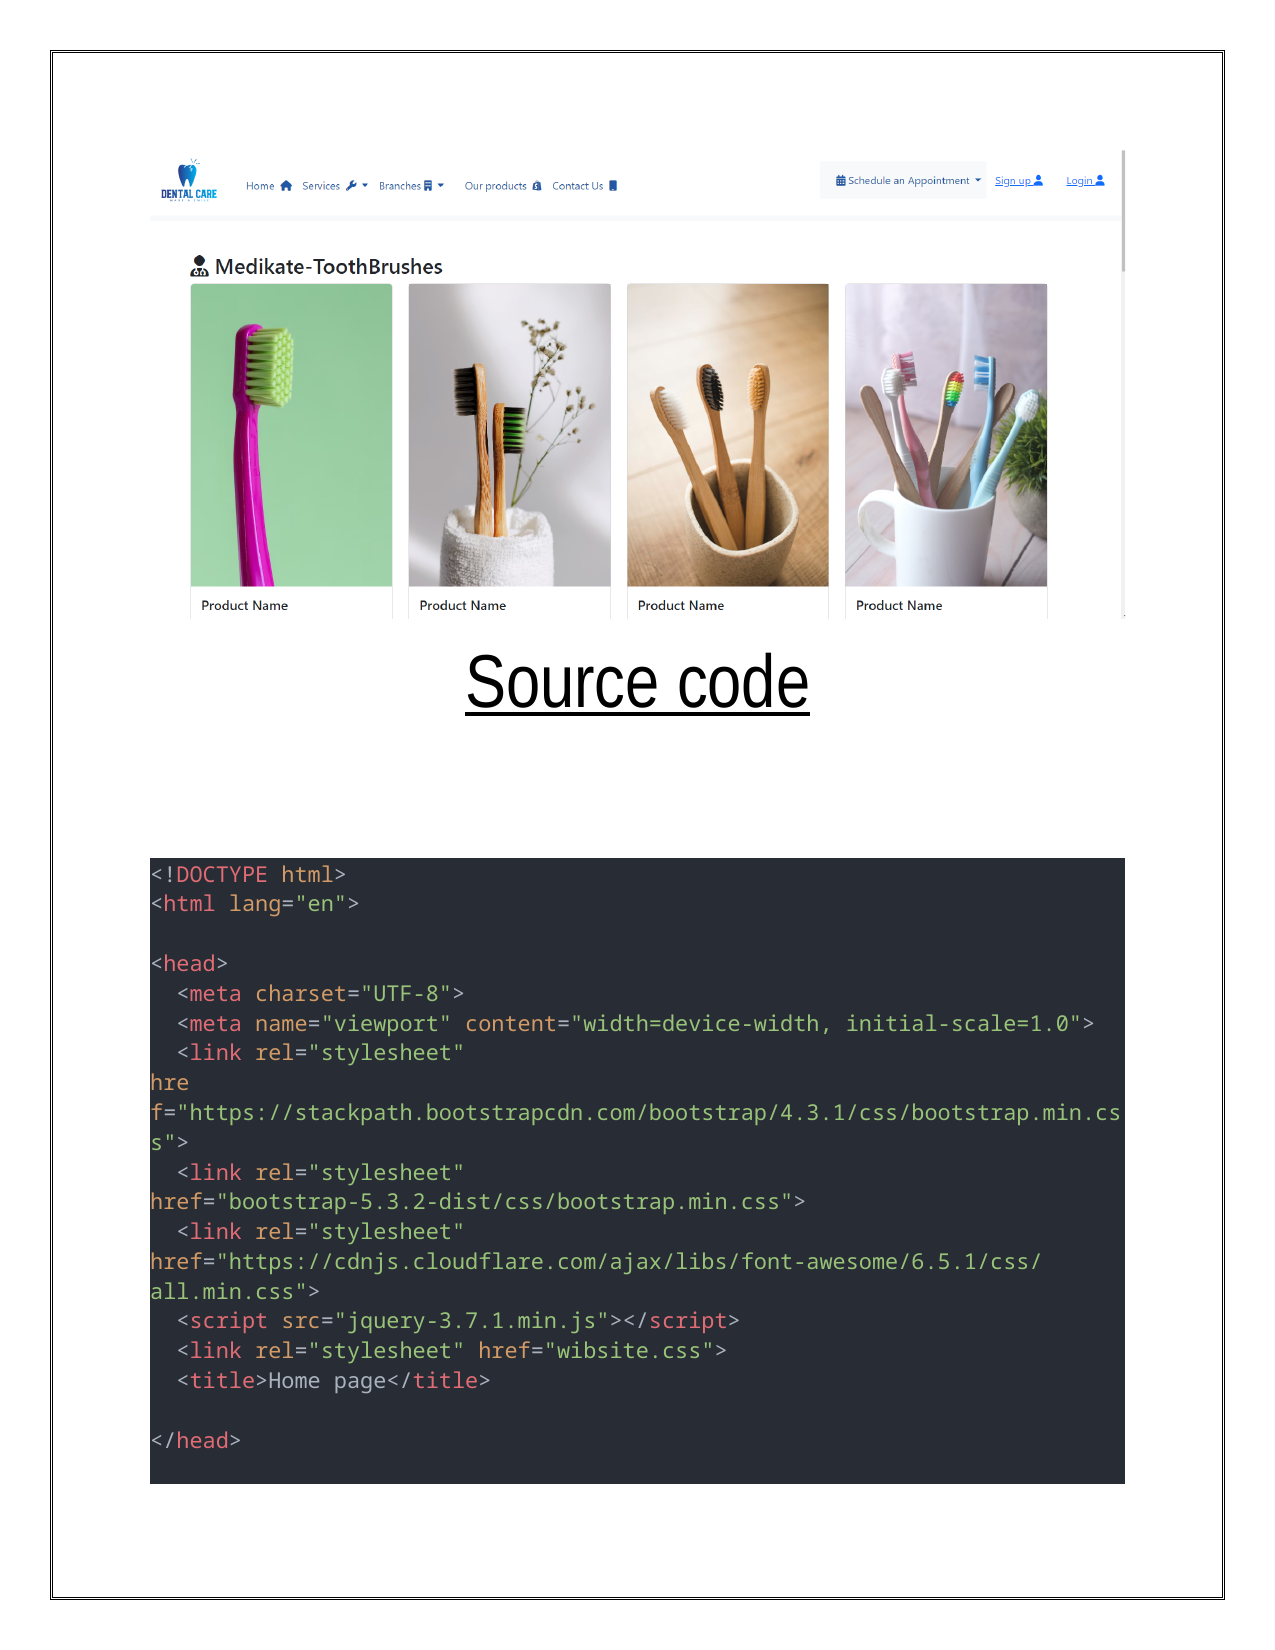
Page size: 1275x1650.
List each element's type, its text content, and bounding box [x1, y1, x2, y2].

text <link rel="stylesheet" href="wibsite.css"> [150, 1335, 1125, 1365]
text <!DOCTYPE html> [150, 858, 1125, 888]
text <meta charset="UTF-8"> [150, 978, 1125, 1007]
text Source code [150, 637, 1125, 723]
text <script src="jquery-3.7.1.min.js"></script> [150, 1305, 1125, 1335]
text <link rel="stylesheet" href="https://stackpath.bootstrapcdn.com/bootstrap/4.3.1/css/bootstrap.min.css"> [150, 1037, 1125, 1156]
text </head> [150, 1424, 1125, 1454]
text <html lang="en"> [150, 888, 1125, 918]
picture [150, 150, 1125, 619]
text <link rel="stylesheet" href="https://cdnjs.cloudflare.com/ajax/libs/font-awesome/6.5.1/css/all.min.css"> [150, 1216, 1125, 1305]
text <head> [150, 948, 1125, 978]
text <title>Home page</title> [150, 1365, 1125, 1395]
text <meta name="viewport" content="width=device-width, initial-scale=1.0"> [150, 1007, 1125, 1037]
text <link rel="stylesheet" href="bootstrap-5.3.2-dist/css/bootstrap.min.css"> [150, 1156, 1125, 1216]
